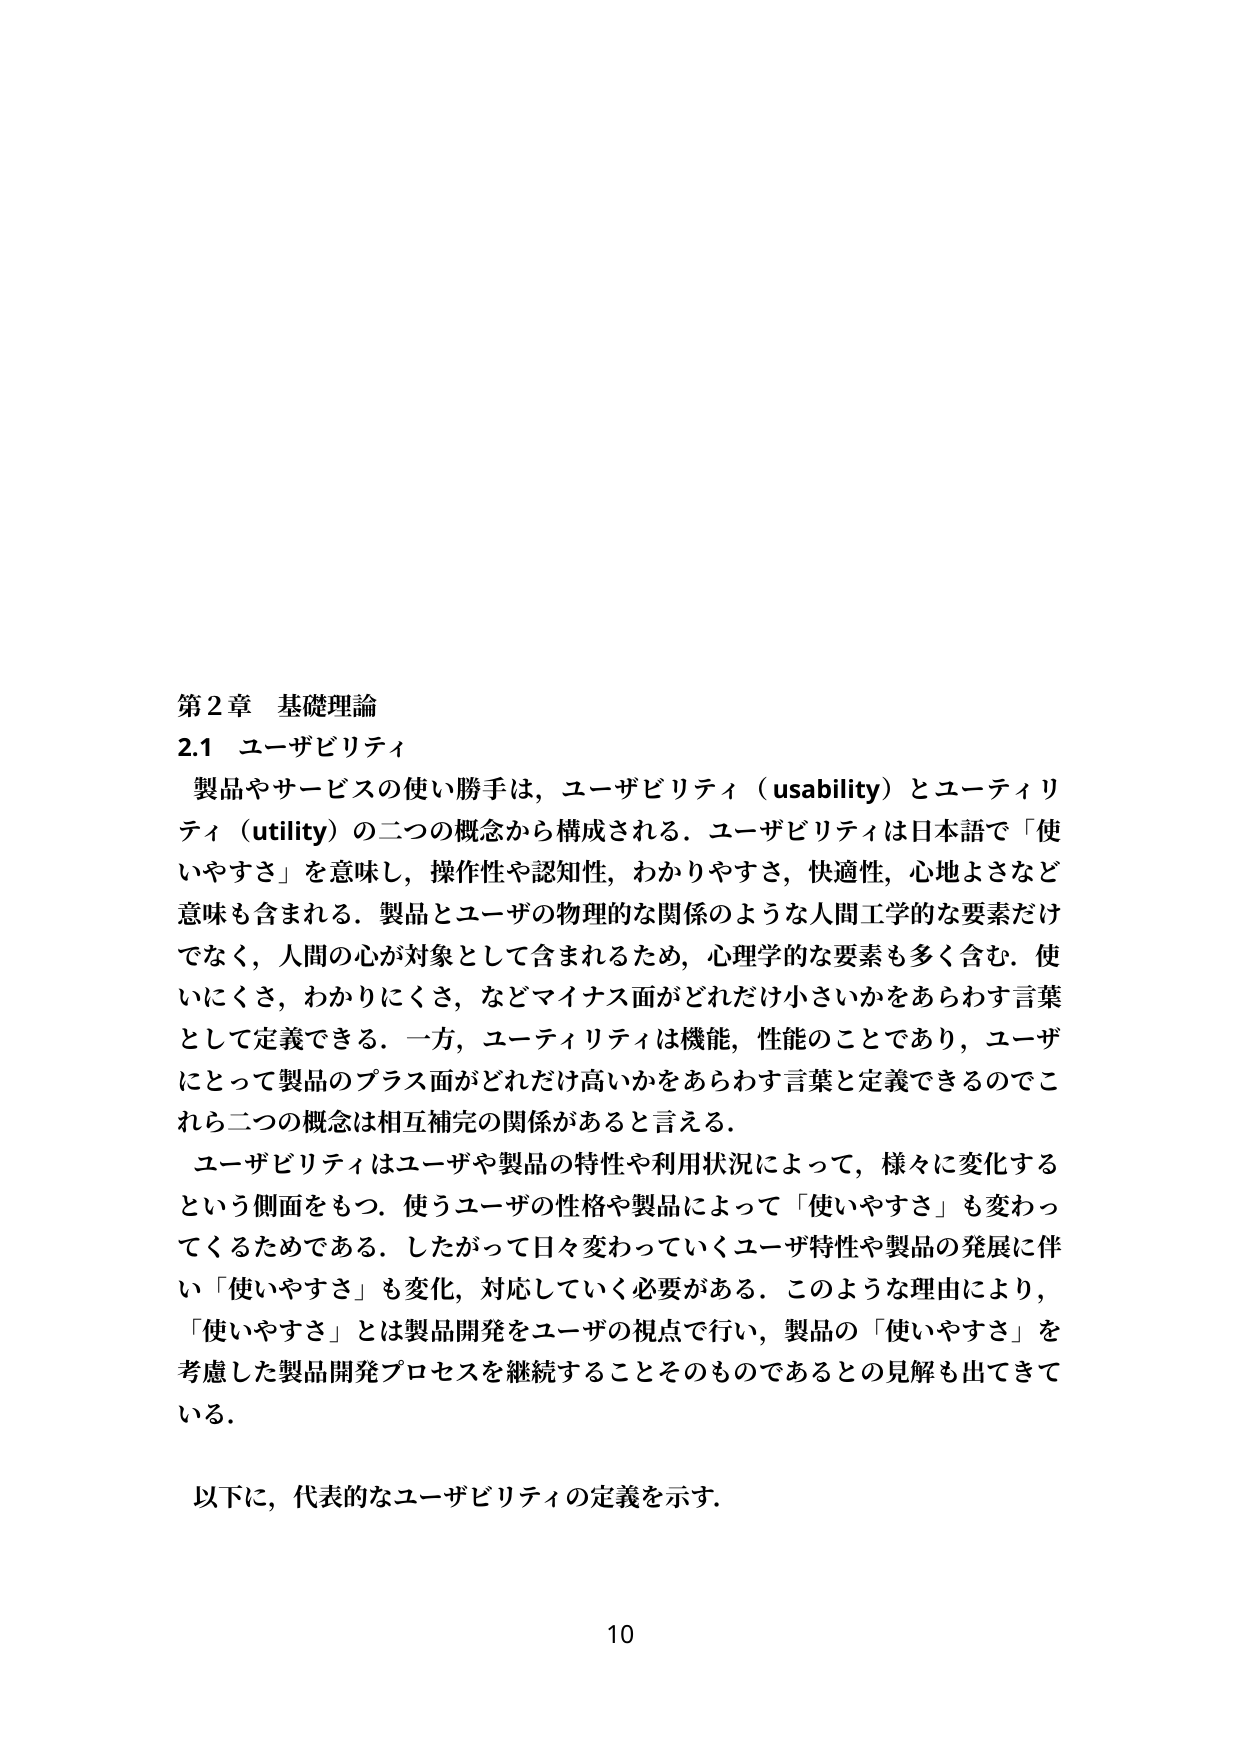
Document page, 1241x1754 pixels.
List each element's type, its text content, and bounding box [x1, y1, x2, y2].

text 以下に，代表的なユーザビリティの定義を示す． [177, 1475, 1063, 1517]
text ユーザビリティはユーザや製品の特性や利用状況によって，様々に変化するという側面をもつ．使うユーザの性格や製品によって「使いやすさ」も変わってくるためである．したがって日々変わっていくユーザ特性や製品の発展に伴い「使いやすさ」も変化，対応していく必要がある．このような理由により，「使いやすさ」とは製品開発をユーザの視点で行い，製品の「使いやすさ」を考慮した製品開発プロセスを継続することそのものであるとの見解も出てきている． [177, 1142, 1063, 1433]
text 第２章 基礎理論 [177, 683, 1063, 725]
text 2.1 ユーザビリティ [177, 725, 1063, 767]
text 製品やサービスの使い勝手は，ユーザビリティ（usability）とユーティリティ（utility）の二つの概念から構成される．ユーザビリティは日本語で「使いやすさ」を意味し，操作性や認知性，わかりやすさ，快適性，心地よさなど意味も含まれる．製品とユーザの物理的な関係のような人間工学的な要素だけでなく，人間の心が対象として含まれるため，心理学的な要素も多く含む．使いにくさ，わかりにくさ，などマイナス面がどれだけ小さいかをあらわす言葉として定義できる．一方，ユーティリティは機能，性能のことであり，ユーザにとって製品のプラス面がどれだけ高いかをあらわす言葉と定義できるのでこれら二つの概念は相互補完の関係があると言える． [177, 767, 1063, 1142]
